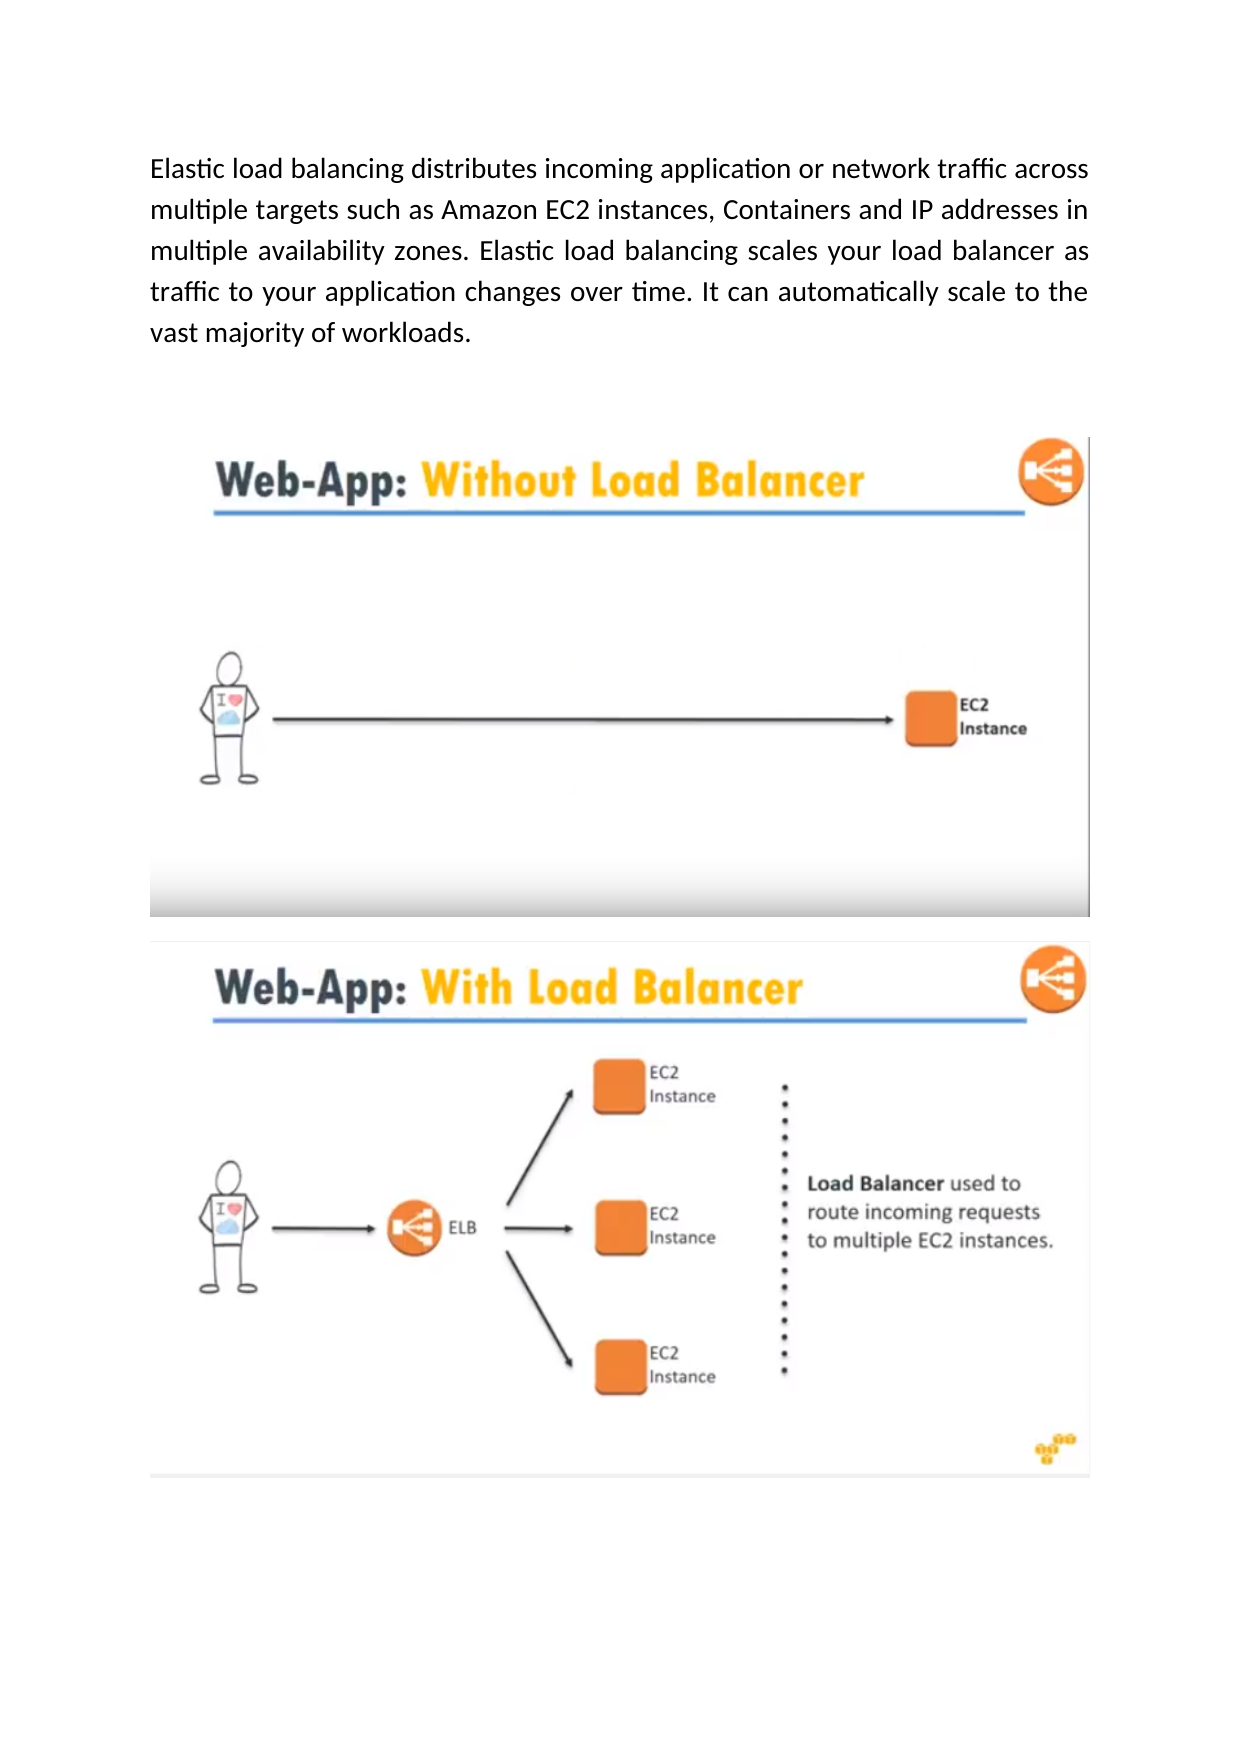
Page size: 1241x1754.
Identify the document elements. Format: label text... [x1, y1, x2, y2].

picture [150, 437, 1091, 917]
text Elastic load balancing distributes incoming application or network traffic across multiple targets such as Amazon EC2 instances, Containers and IP addresses in multiple availability zones. Elastic load balancing scales your load balancer as traffic to your application changes over time. It can automatically scale to the vast majority of workloads. [150, 150, 1090, 349]
picture [150, 941, 1091, 1478]
